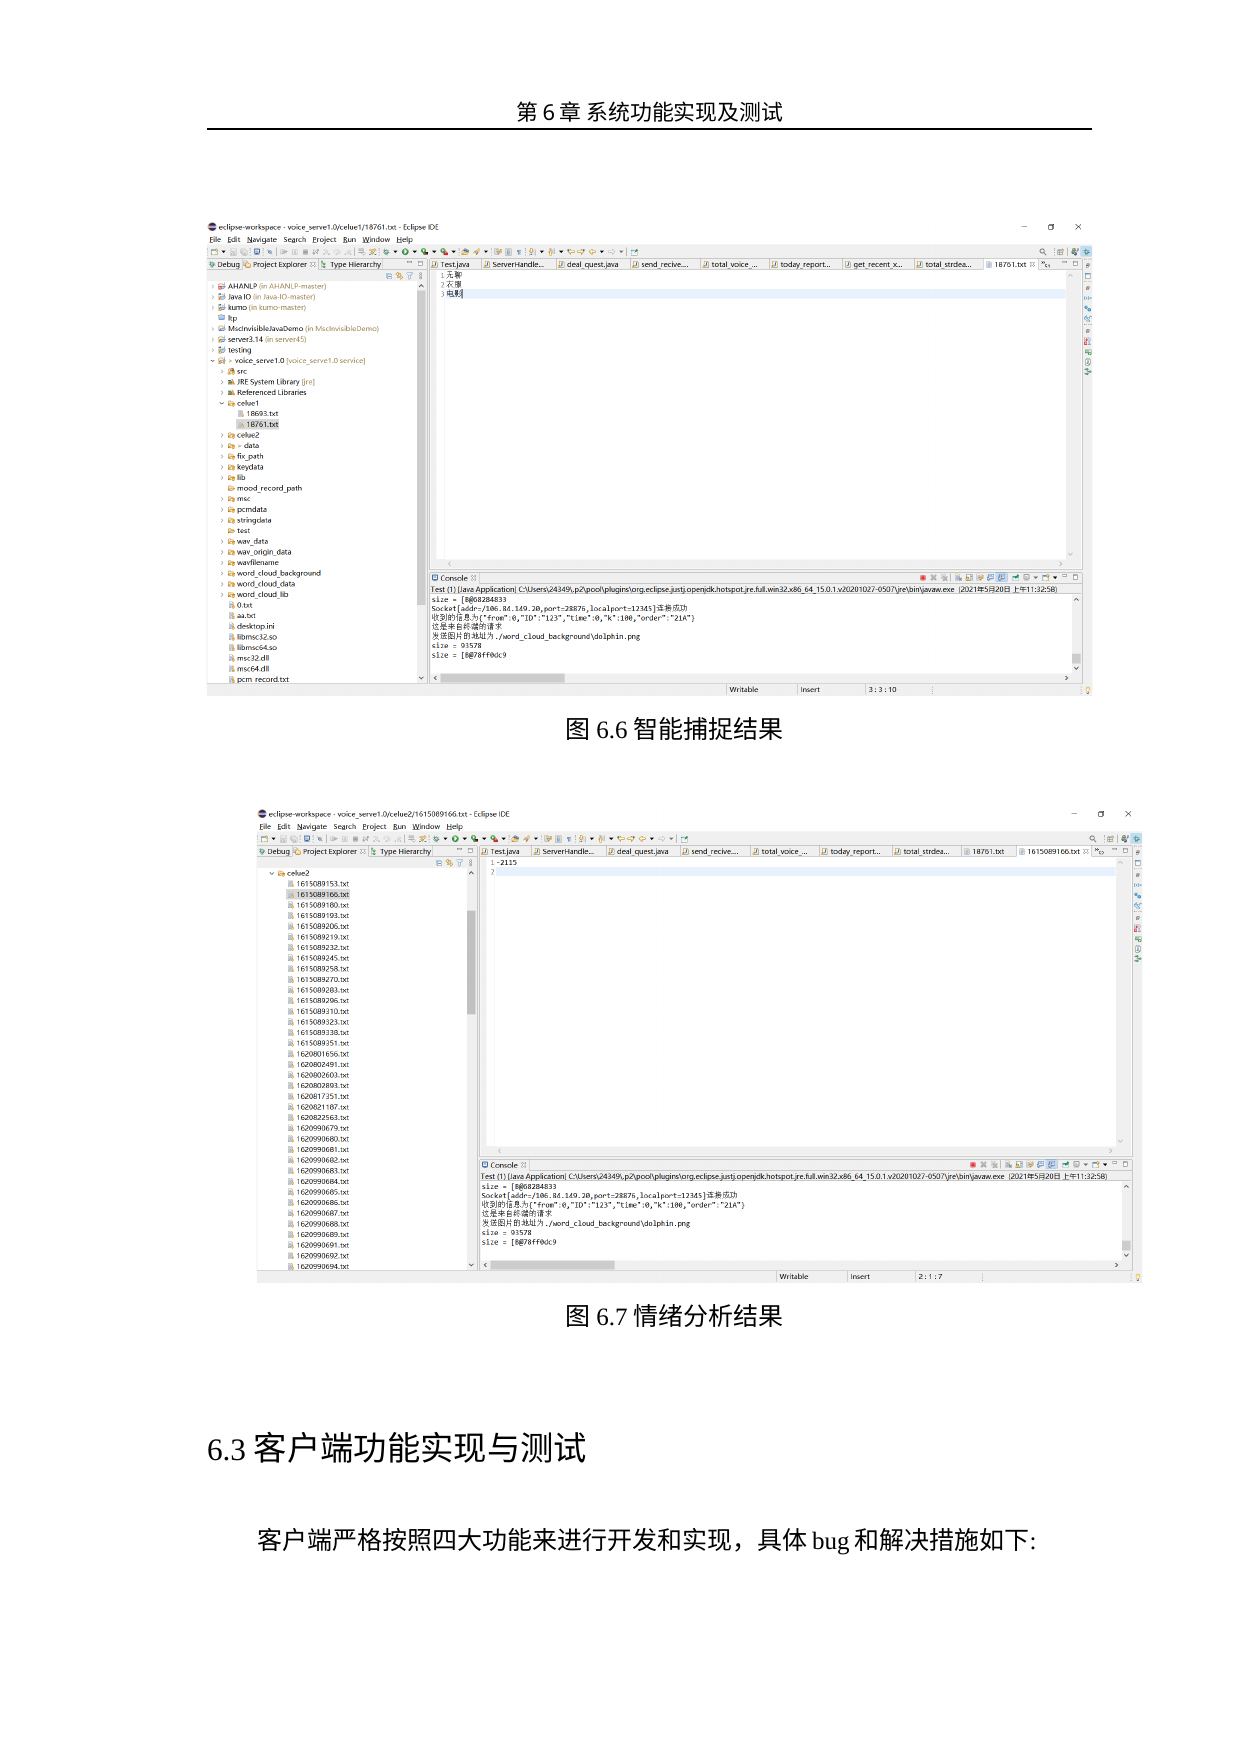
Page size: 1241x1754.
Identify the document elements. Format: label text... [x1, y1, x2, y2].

picture [256, 807, 1143, 1283]
text 图 6.7 情绪分析结果 [207, 1297, 1092, 1333]
text 客户端严格按照四大功能来进行开发和实现，具体bug和解决措施如下: [207, 1521, 1092, 1557]
text 图 6.6 智能捕捉结果 [207, 710, 1092, 746]
picture [206, 220, 1093, 696]
subtitle 6.3 客户端功能实现与测试 [207, 1421, 1092, 1469]
